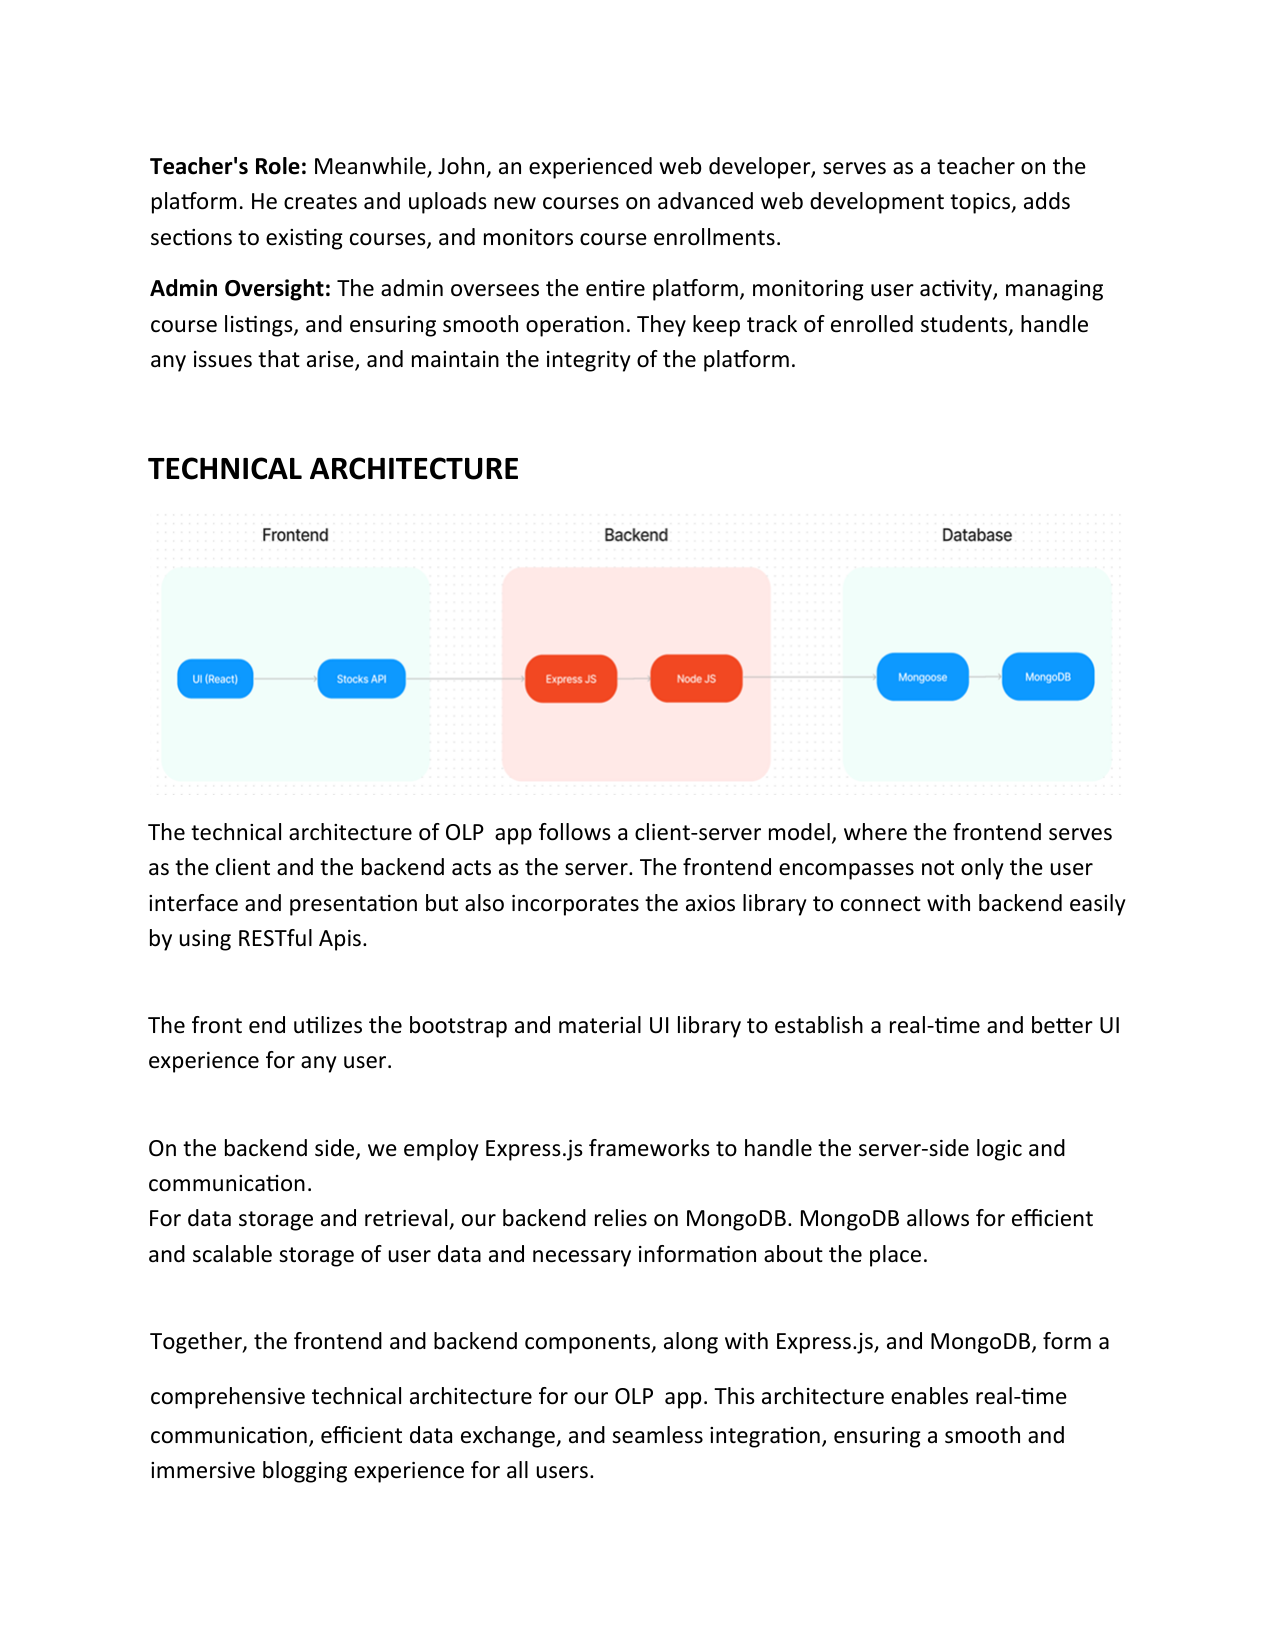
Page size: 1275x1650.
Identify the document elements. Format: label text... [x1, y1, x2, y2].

text Together, the frontend and backend components, along with Express.js, and MongoDB, form a comprehensive technical architecture for our OLP app. This architecture enables real-time communication, efficient data exchange, and seamless integration, ensuring a smooth and immersive blogging experience for all users. [150, 1325, 1125, 1485]
picture [150, 510, 1125, 795]
text Teacher's Role: Meanwhile, John, an experienced web developer, serves as a teacher on the platform. He creates and uploads new courses on advanced web development topics, adds sections to existing courses, and monitors course enrollments. [150, 150, 1125, 251]
text On the backend side, we employ Express.js frameworks to handle the server-side logic and communication. [148, 1132, 1127, 1198]
text Admin Oversight: The admin oversees the entire platform, monitoring user activity, managing course listings, and ensuring smooth operation. They keep track of enrolled students, handle any issues that arise, and maintain the integrity of the platform. [150, 273, 1125, 374]
text The front end utilizes the bootstrap and material UI library to establish a real-time and better UI experience for any user. [148, 1009, 1127, 1075]
text TECHNICAL ARCHITECTURE [148, 447, 1127, 488]
text For data storage and retrieval, our backend relies on MongoDB. MongoDB allows for efficient and scalable storage of user data and necessary information about the place. [148, 1202, 1127, 1268]
text The technical architecture of OLP app follows a client-server model, where the frontend serves as the client and the backend acts as the server. The frontend encompasses not only the user interface and presentation but also incorporates the axios library to connect with backend easily by using RESTful Apis. [148, 816, 1127, 952]
